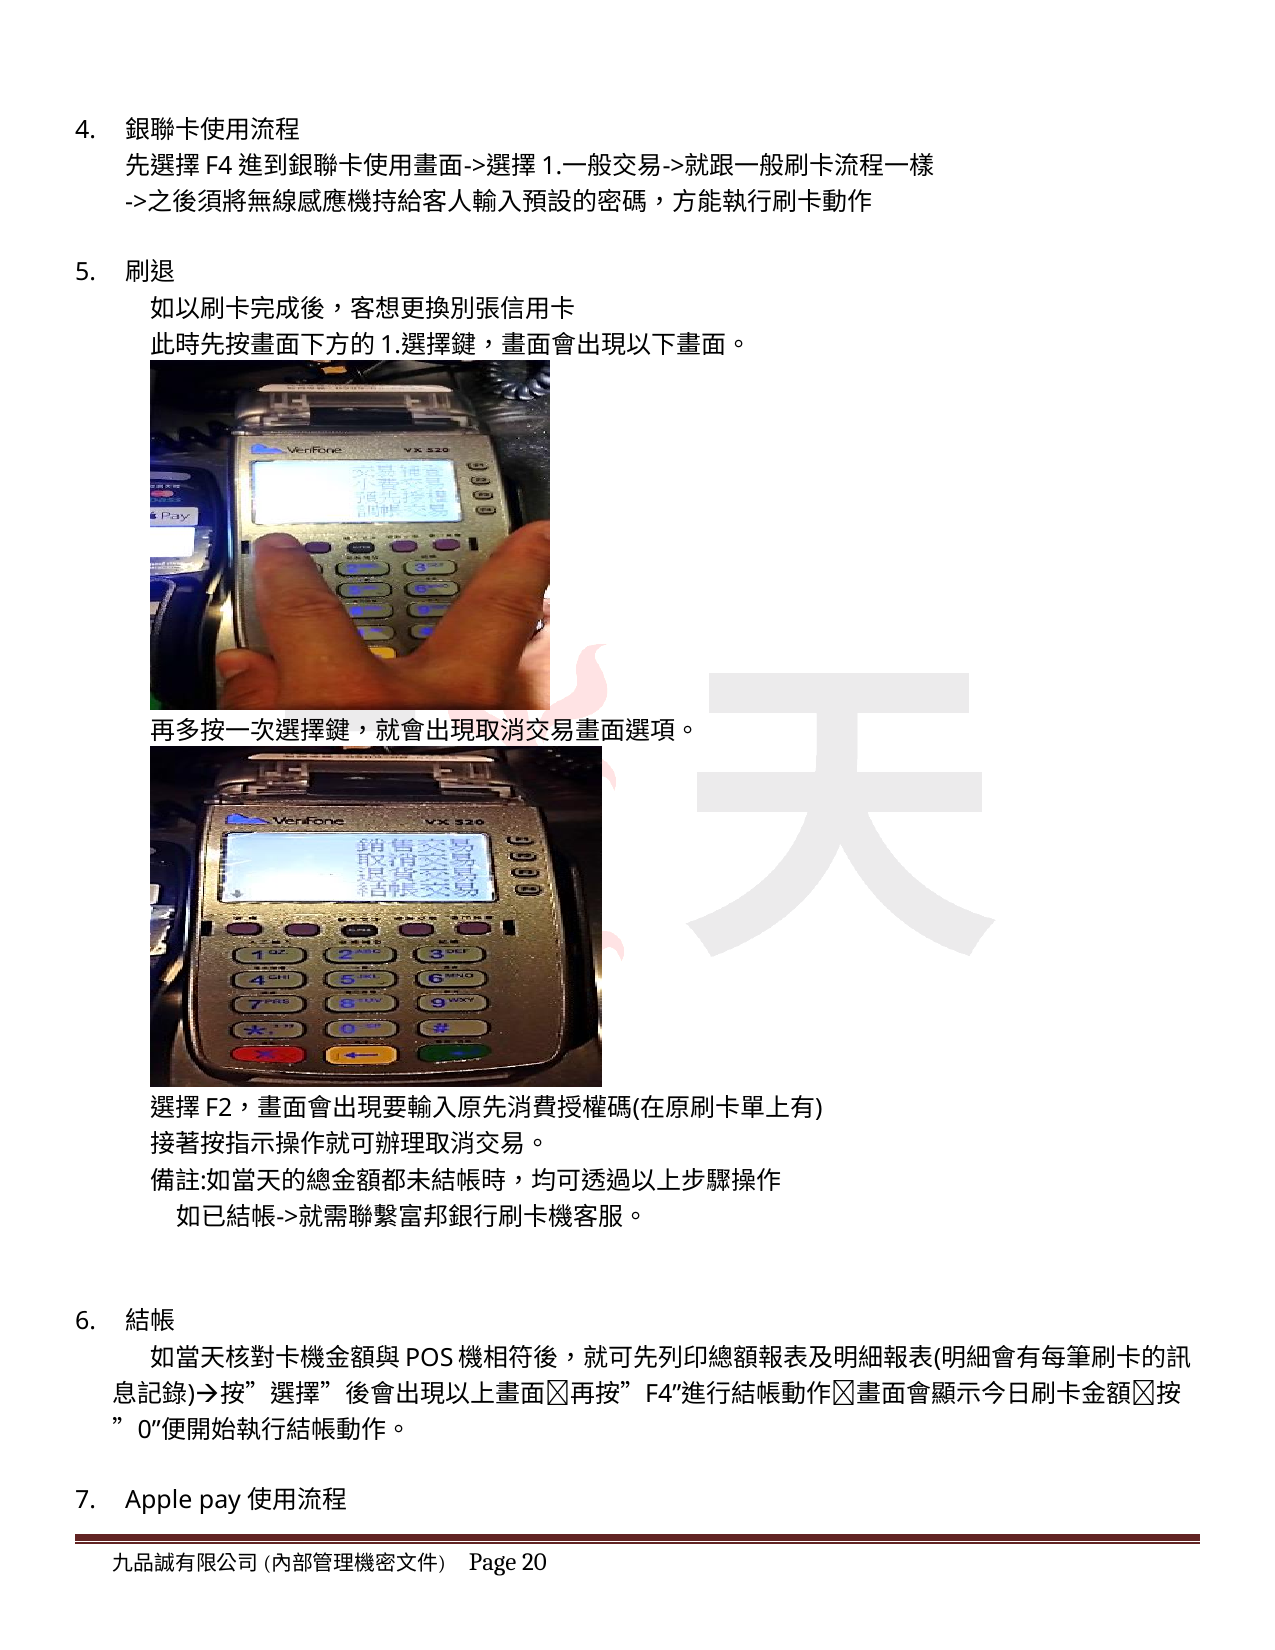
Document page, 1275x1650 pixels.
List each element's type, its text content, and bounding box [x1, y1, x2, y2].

picture [150, 360, 550, 710]
list 選擇F2，畫面會出現要輸入原先消費授權碼(在原刷卡單上有) [112, 1088, 1200, 1124]
list Apple pay 使用流程 [75, 1480, 1200, 1516]
list 如已結帳->就需聯繫富邦銀行刷卡機客服。 [112, 1196, 1200, 1233]
picture [150, 746, 602, 1087]
list ->之後須將無線感應機持給客人輸入預設的密碼，方能執行刷卡動作 [125, 182, 1200, 218]
list 此時先按畫面下方的1.選擇鍵，畫面會出現以下畫面。 [112, 324, 1200, 361]
list 結帳 [75, 1301, 1200, 1337]
list 接著按指示操作就可辦理取消交易。 [112, 1124, 1200, 1160]
list 銀聯卡使用流程 [75, 109, 1200, 145]
list 備註:如當天的總金額都未結帳時，均可透過以上步驟操作 [112, 1160, 1200, 1196]
list 刷退 [75, 252, 1200, 288]
list 先選擇F4 進到銀聯卡使用畫面->選擇1.一般交易->就跟一般刷卡流程一樣 [125, 145, 1200, 182]
list 再多按一次選擇鍵，就會出現取消交易畫面選項。 [112, 711, 1200, 747]
list 如以刷卡完成後，客想更換別張信用卡 [112, 288, 1200, 324]
list 如當天核對卡機金額與POS機相符後，就可先列印總額報表及明細報表(明細會有每筆刷卡的訊息記錄)按”選擇”後會出現以上畫面再按”F4”進行結帳動作畫面會顯示今日刷卡金額按”0”便開始執行結帳動作。 [112, 1337, 1200, 1446]
